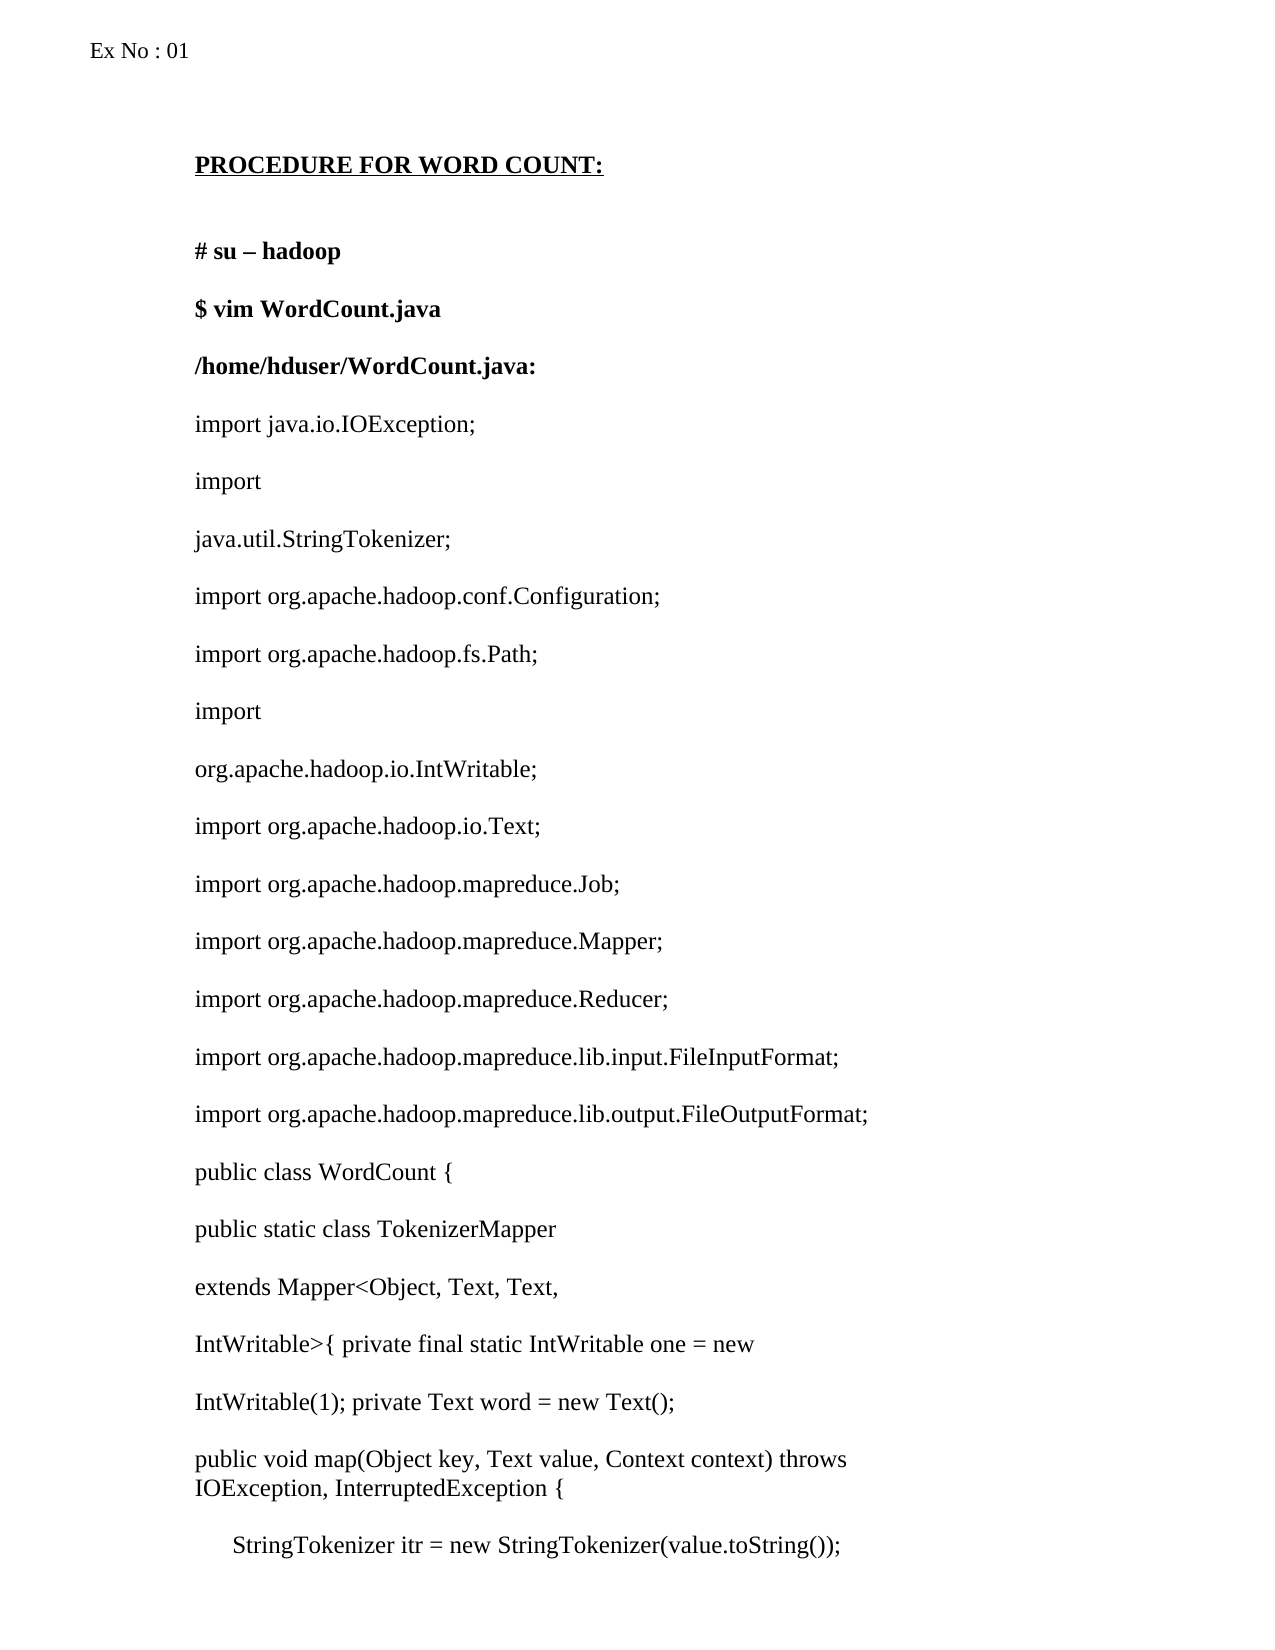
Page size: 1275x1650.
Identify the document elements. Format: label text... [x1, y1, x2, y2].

text import org.apache.hadoop.mapreduce.lib.input.FileInputFormat; import org.apache.hadoop.mapreduce.lib.output.FileOutputFormat; public class WordCount { [194, 1042, 869, 1185]
text import org.apache.hadoop.conf.Configuration; import org.apache.hadoop.fs.Path; [194, 581, 662, 668]
text PROCEDURE FOR WORD COUNT: [194, 150, 1275, 179]
text import org.apache.hadoop.io.IntWritable; import org.apache.hadoop.io.Text; [194, 696, 609, 840]
text import org.apache.hadoop.mapreduce.Job; import org.apache.hadoop.mapreduce.Mapper; import org.apache.hadoop.mapreduce.Reducer; [194, 869, 669, 1013]
subtitle $ vim WordCount.java [194, 294, 1275, 323]
text # su – hadoop [194, 236, 1275, 265]
text import java.io.IOException; import java.util.StringTokenizer; [194, 409, 523, 553]
text extends Mapper<Object, Text, Text, IntWritable>{ private final static IntWritable one = new IntWritable(1); private Text word = new Text(); [194, 1272, 764, 1415]
text public static class TokenizerMapper [194, 1214, 1275, 1243]
text public void map(Object key, Text value, Context context) throws IOException, InterruptedException { [194, 1444, 985, 1502]
text StringTokenizer itr = new StringTokenizer(value.toString()); [232, 1530, 1275, 1559]
text /home/hduser/WordCount.java: [194, 351, 1275, 380]
